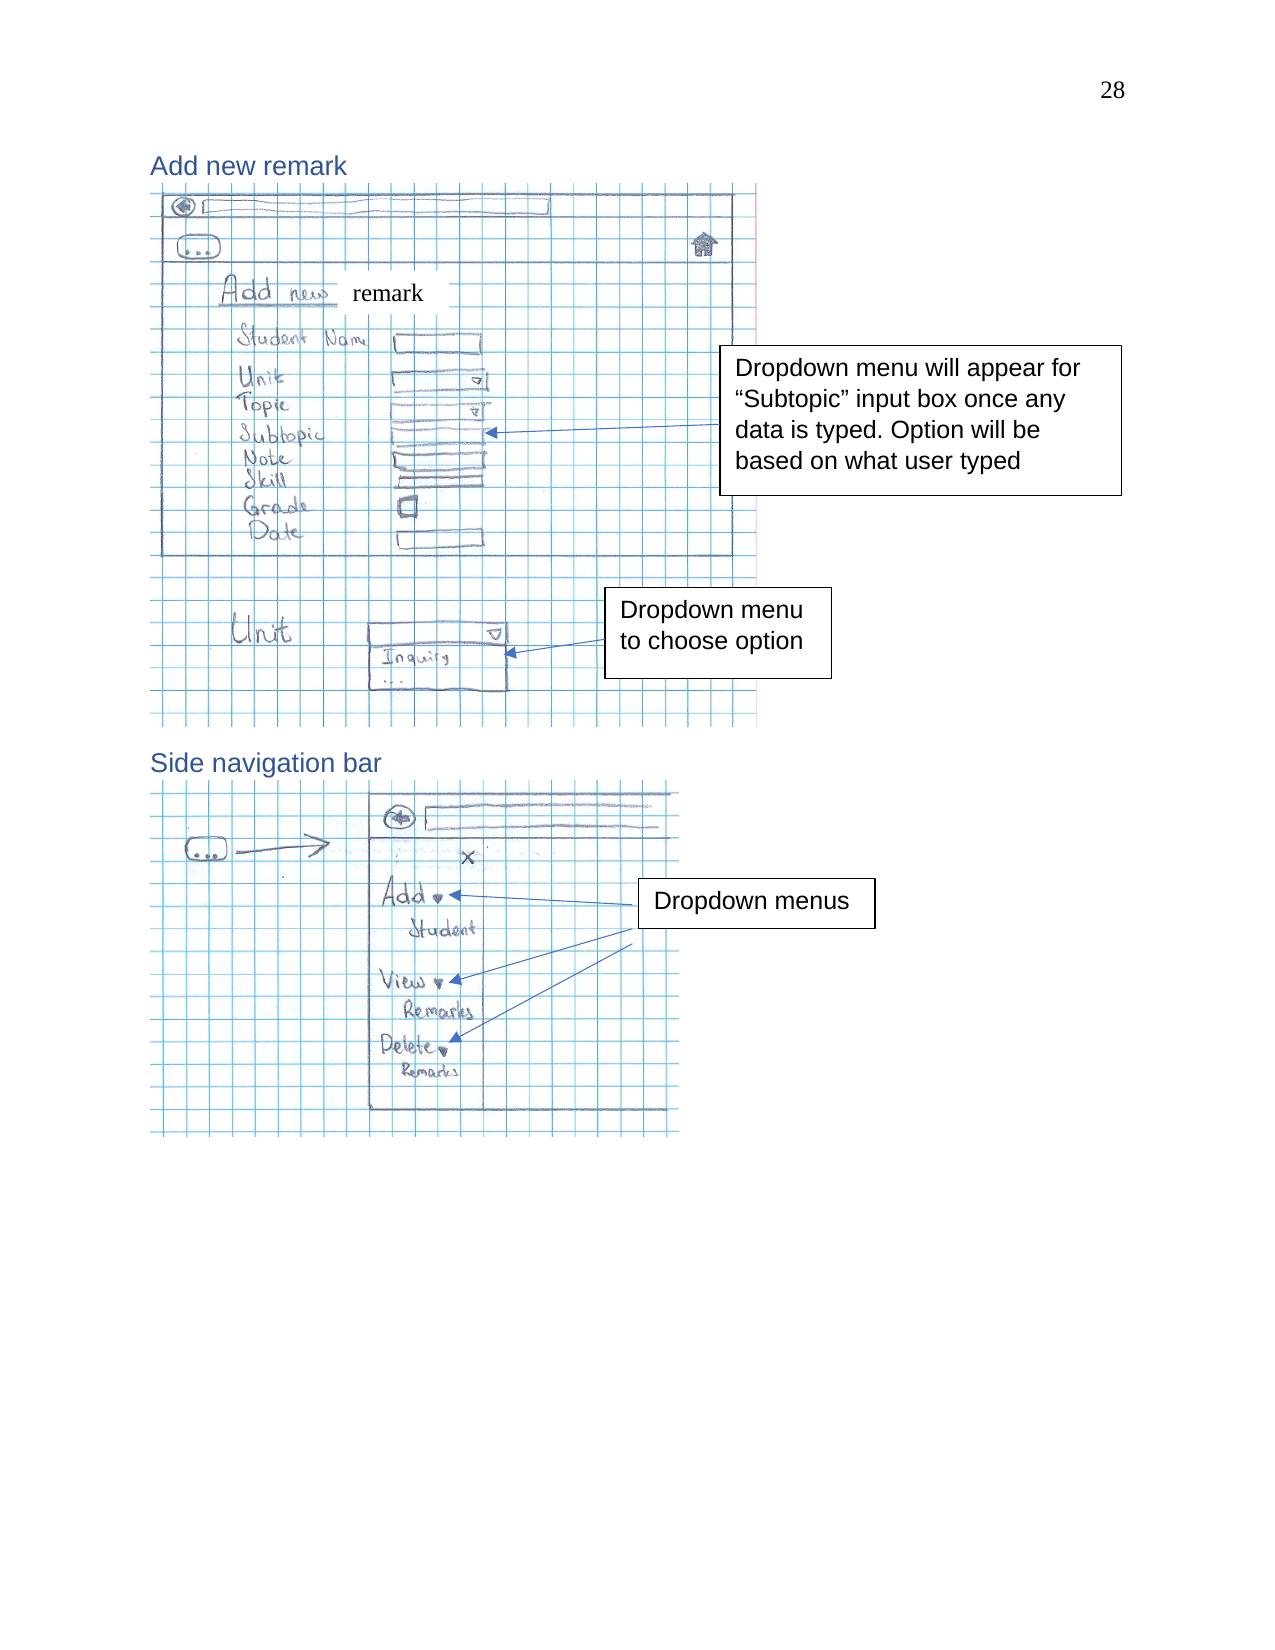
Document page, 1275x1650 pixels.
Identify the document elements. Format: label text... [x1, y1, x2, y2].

subtitle Side navigation bar [150, 747, 1125, 778]
subtitle Add new remark [150, 150, 1125, 181]
picture [150, 183, 757, 727]
picture [150, 780, 679, 1137]
